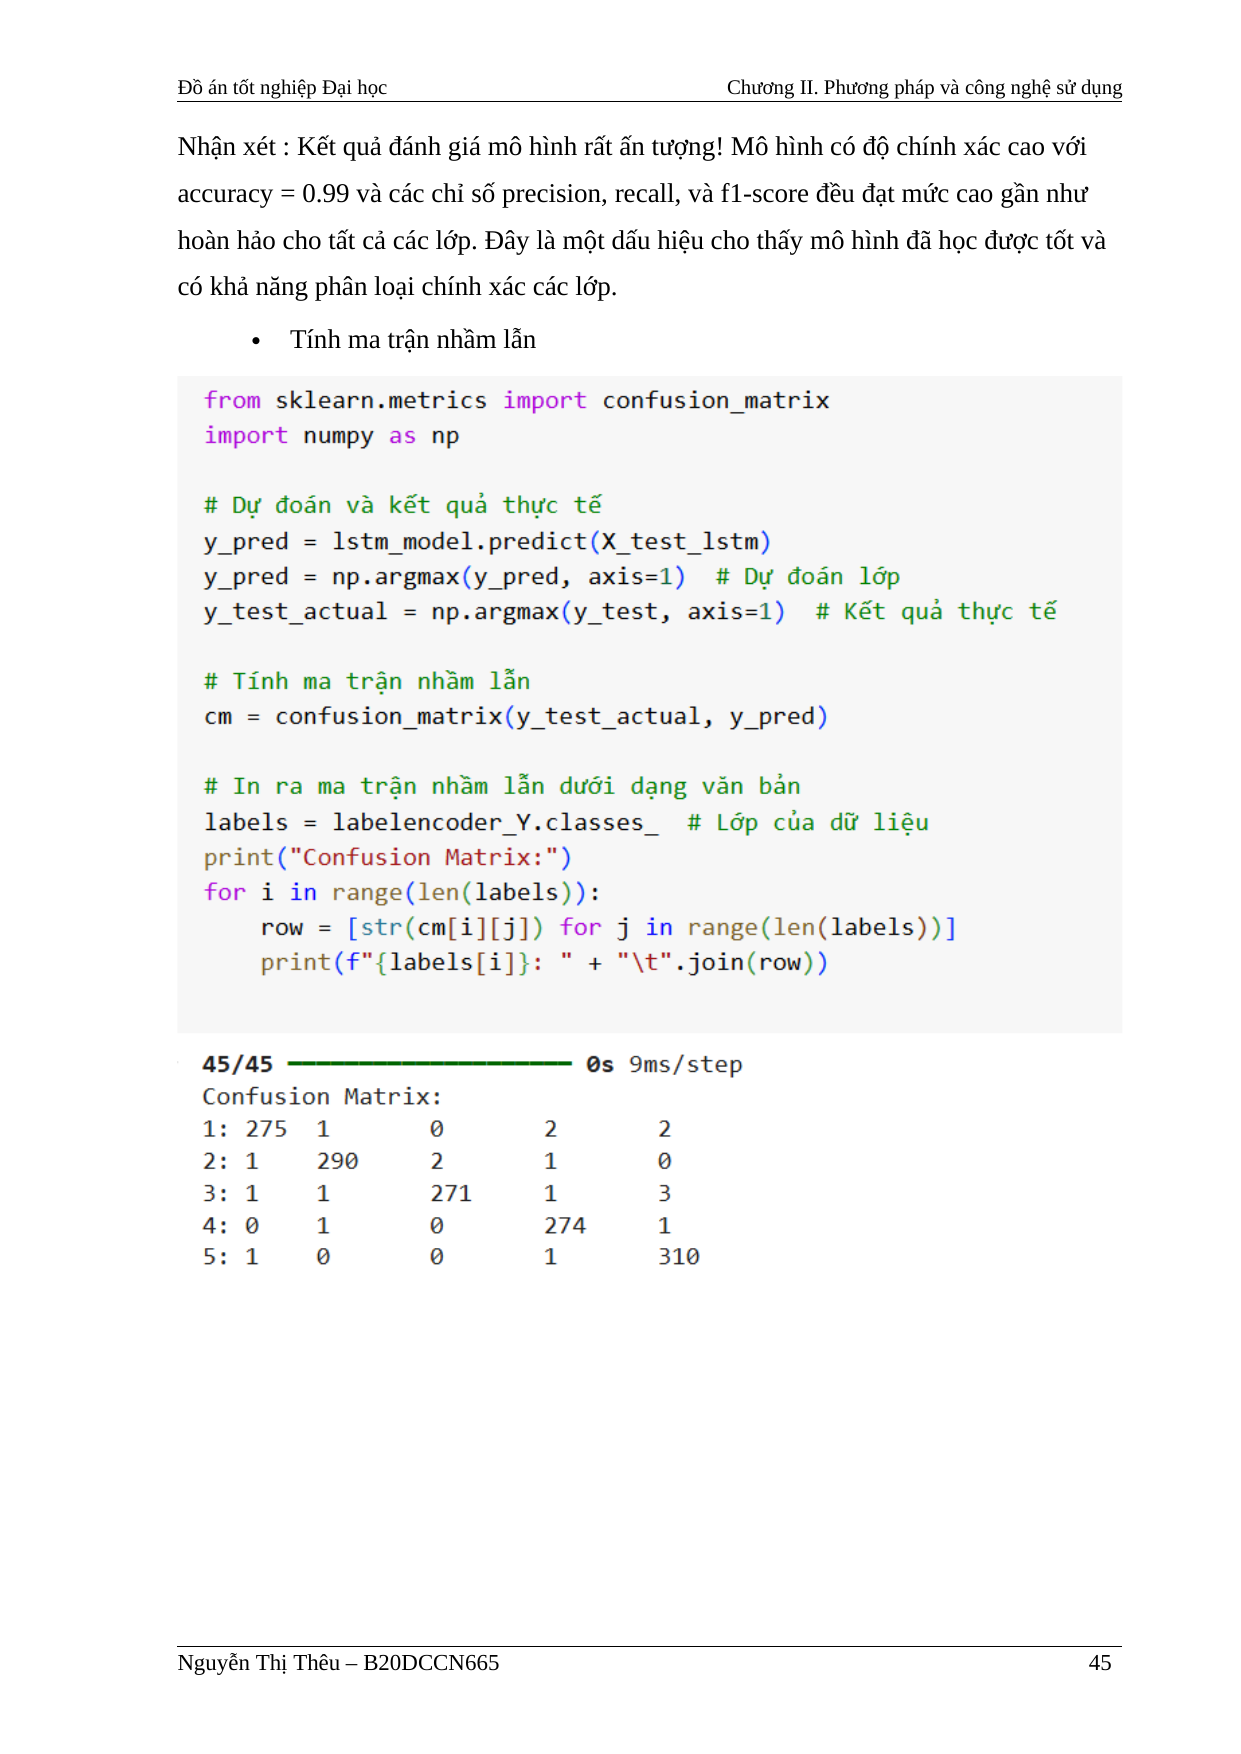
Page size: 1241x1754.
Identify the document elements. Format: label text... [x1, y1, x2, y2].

list Tính ma trận nhầm lẫn [252, 323, 1122, 354]
text Nhận xét : Kết quả đánh giá mô hình rất ấn tượng! Mô hình có độ chính xác cao với accuracy = 0.99 và các chỉ số precision, recall, và f1-score đều đạt mức cao gần như hoàn hảo cho tất cả các lớp. Đây là một dấu hiệu cho thấy mô hình đã học được tốt và có khả năng phân loại chính xác các lớp. [177, 130, 1122, 302]
picture [177, 376, 1123, 1286]
